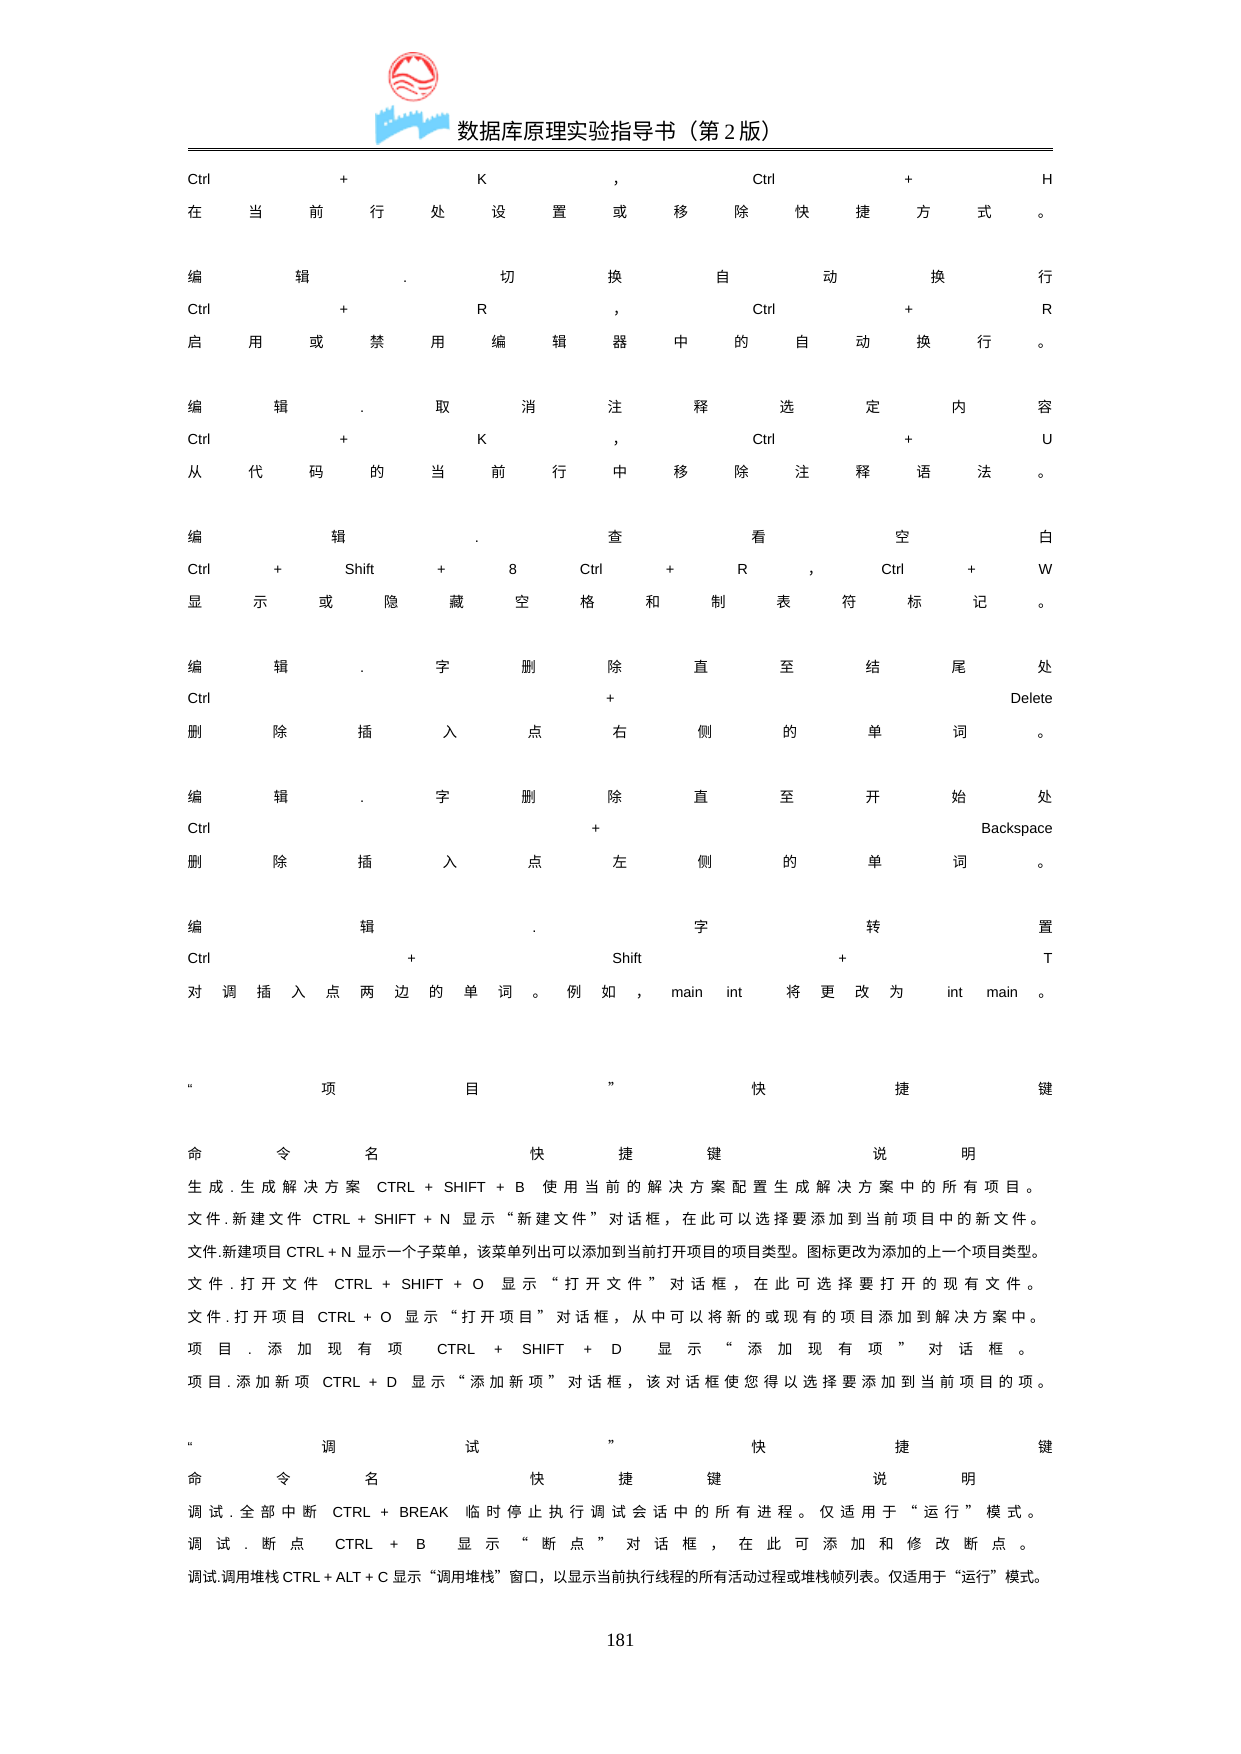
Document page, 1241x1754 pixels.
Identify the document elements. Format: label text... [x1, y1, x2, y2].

picture [375, 52, 451, 145]
